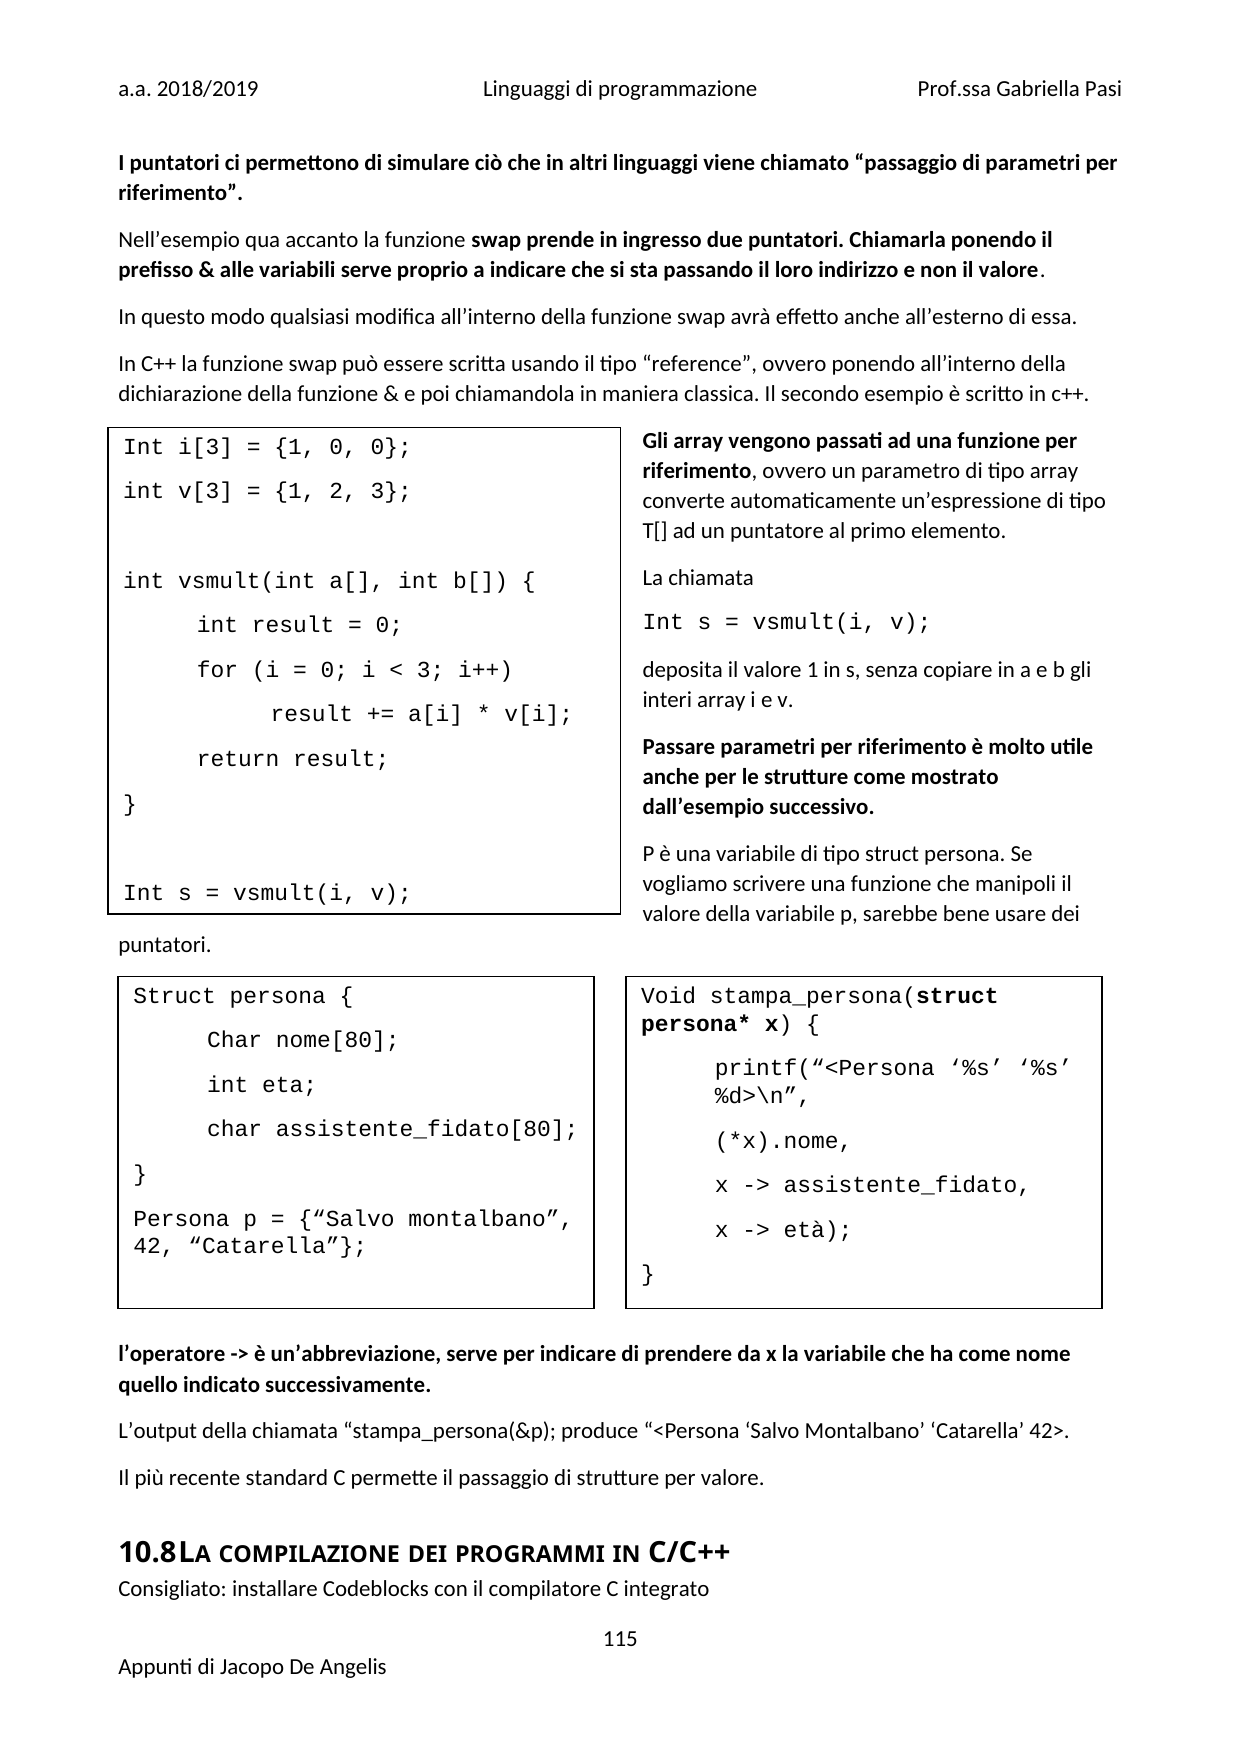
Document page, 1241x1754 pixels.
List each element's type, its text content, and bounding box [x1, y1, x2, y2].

text Gli array vengono passati ad una funzione per riferimento, ovvero un parametro di tipo array converte automaticamente un’espressione di tipo T[] ad un puntatore al primo elemento. [118, 426, 1122, 544]
text Passare parametri per riferimento è molto utile anche per le strutture come mostrato dall’esempio successivo. [621, 732, 1122, 820]
subtitle La compilazione dei programmi in C/C++ [118, 1531, 1122, 1571]
text In questo modo qualsiasi modifica all’interno della funzione swap avrà effetto anche all’esterno di essa. [118, 302, 1122, 330]
text I puntatori ci permettono di simulare ciò che in altri linguaggi viene chiamato “passaggio di parametri per riferimento”. [118, 148, 1122, 206]
text In C++ la funzione swap può essere scritta usando il tipo “reference”, ovvero ponendo all’interno della dichiarazione della funzione & e poi chiamandola in maniera classica. Il secondo esempio è scritto in c++. [118, 349, 1122, 407]
text P è una variabile di tipo struct persona. Se vogliamo scrivere una funzione che manipoli il valore della variabile p, sarebbe bene usare dei puntatori. [118, 839, 1122, 958]
text Nell’esempio qua accanto la funzione swap prende in ingresso due puntatori. Chiamarla ponendo il prefisso & alle variabili serve proprio a indicare che si sta passando il loro indirizzo e non il valore. [118, 225, 1122, 283]
text Il più recente standard C permette il passaggio di strutture per valore. [118, 1463, 1122, 1492]
text Consigliato: installare Codeblocks con il compilatore C integrato [118, 1574, 1122, 1602]
text deposita il valore 1 in s, senza copiare in a e b gli interi array i e v. [621, 655, 1122, 713]
text Int s = vsmult(i, v); [621, 610, 1122, 636]
text La chiamata [621, 563, 1122, 591]
text l’operatore -> è un’abbreviazione, serve per indicare di prendere da x la variabile che ha come nome quello indicato successivamente. [118, 977, 1122, 1398]
text L’output della chiamata “stampa_persona(&p); produce “<Persona ‘Salvo Montalbano’ ‘Catarella’ 42>. [118, 1417, 1122, 1445]
